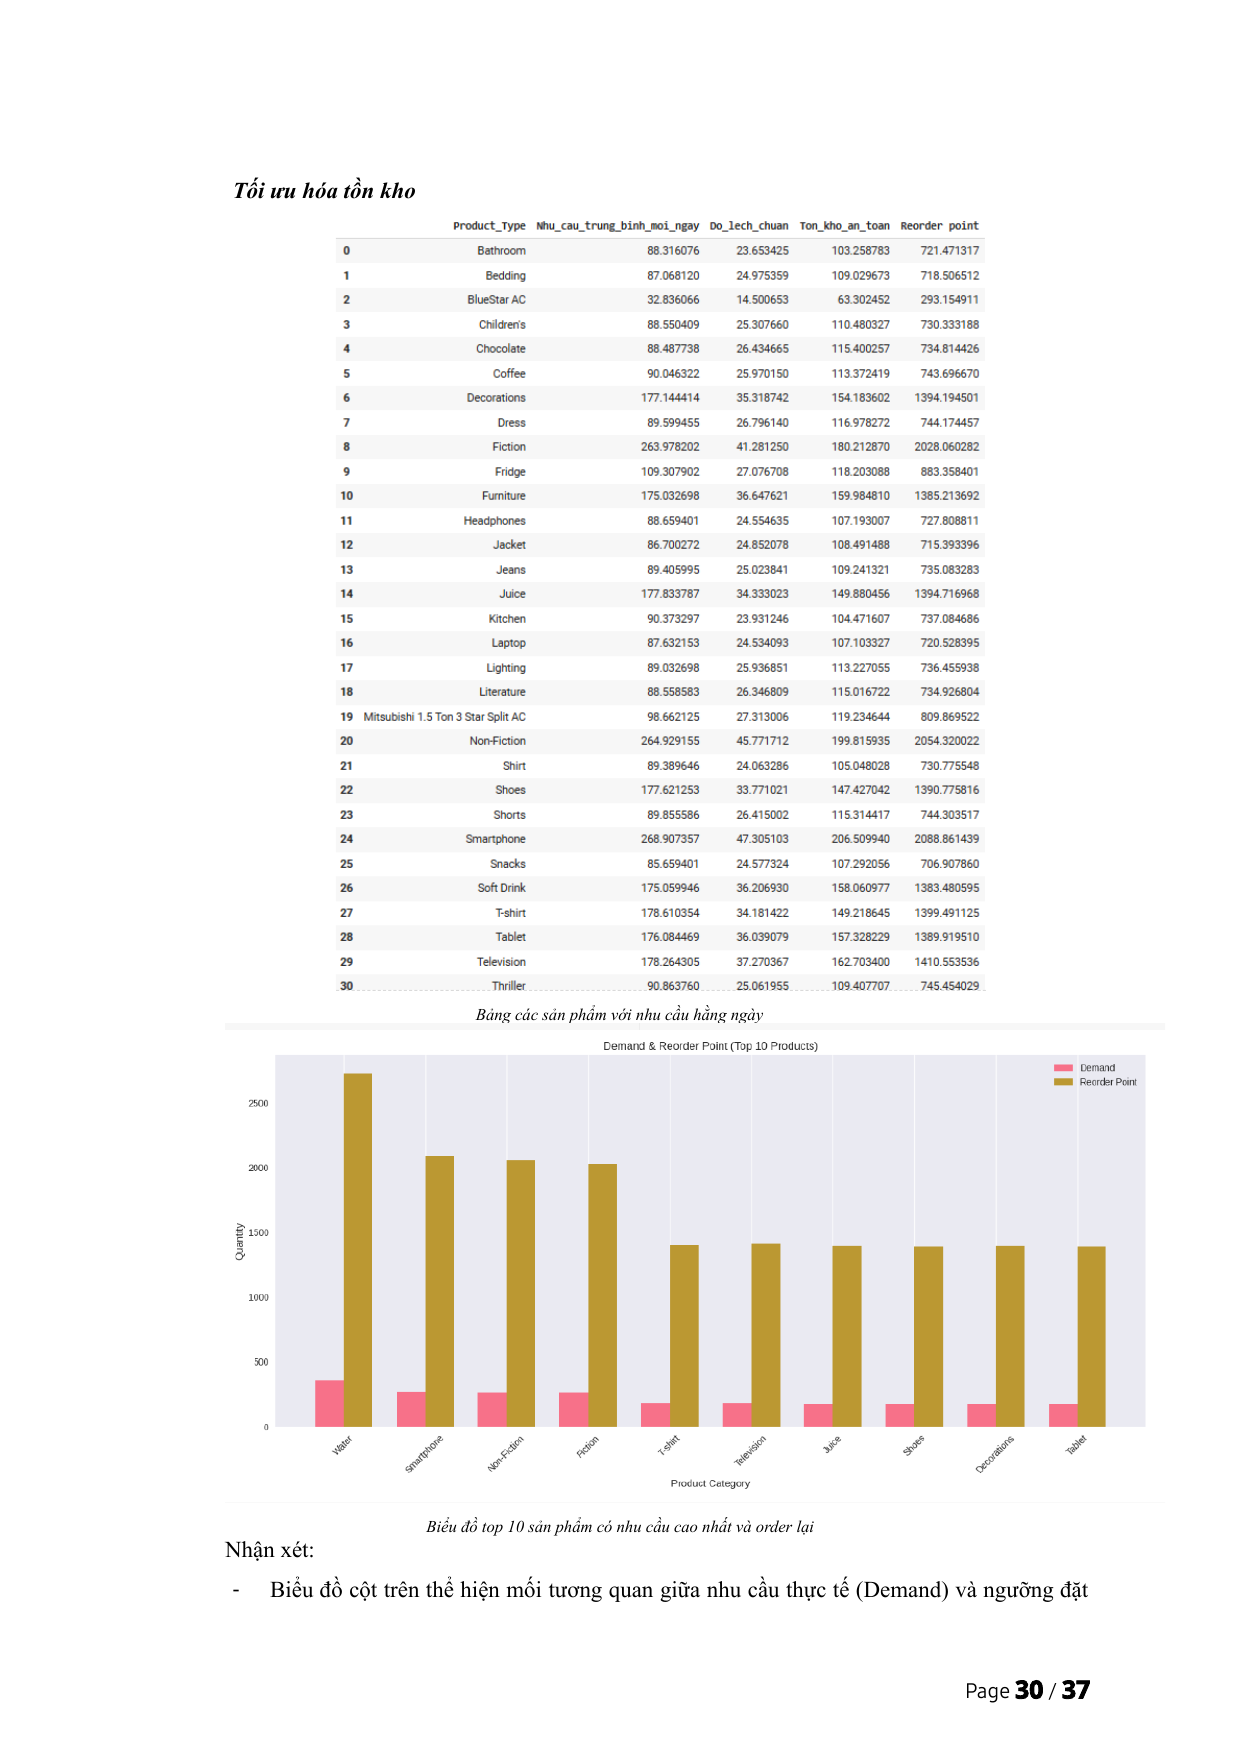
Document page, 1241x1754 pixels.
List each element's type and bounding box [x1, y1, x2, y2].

picture [335, 216, 987, 991]
picture [225, 1023, 1166, 1503]
